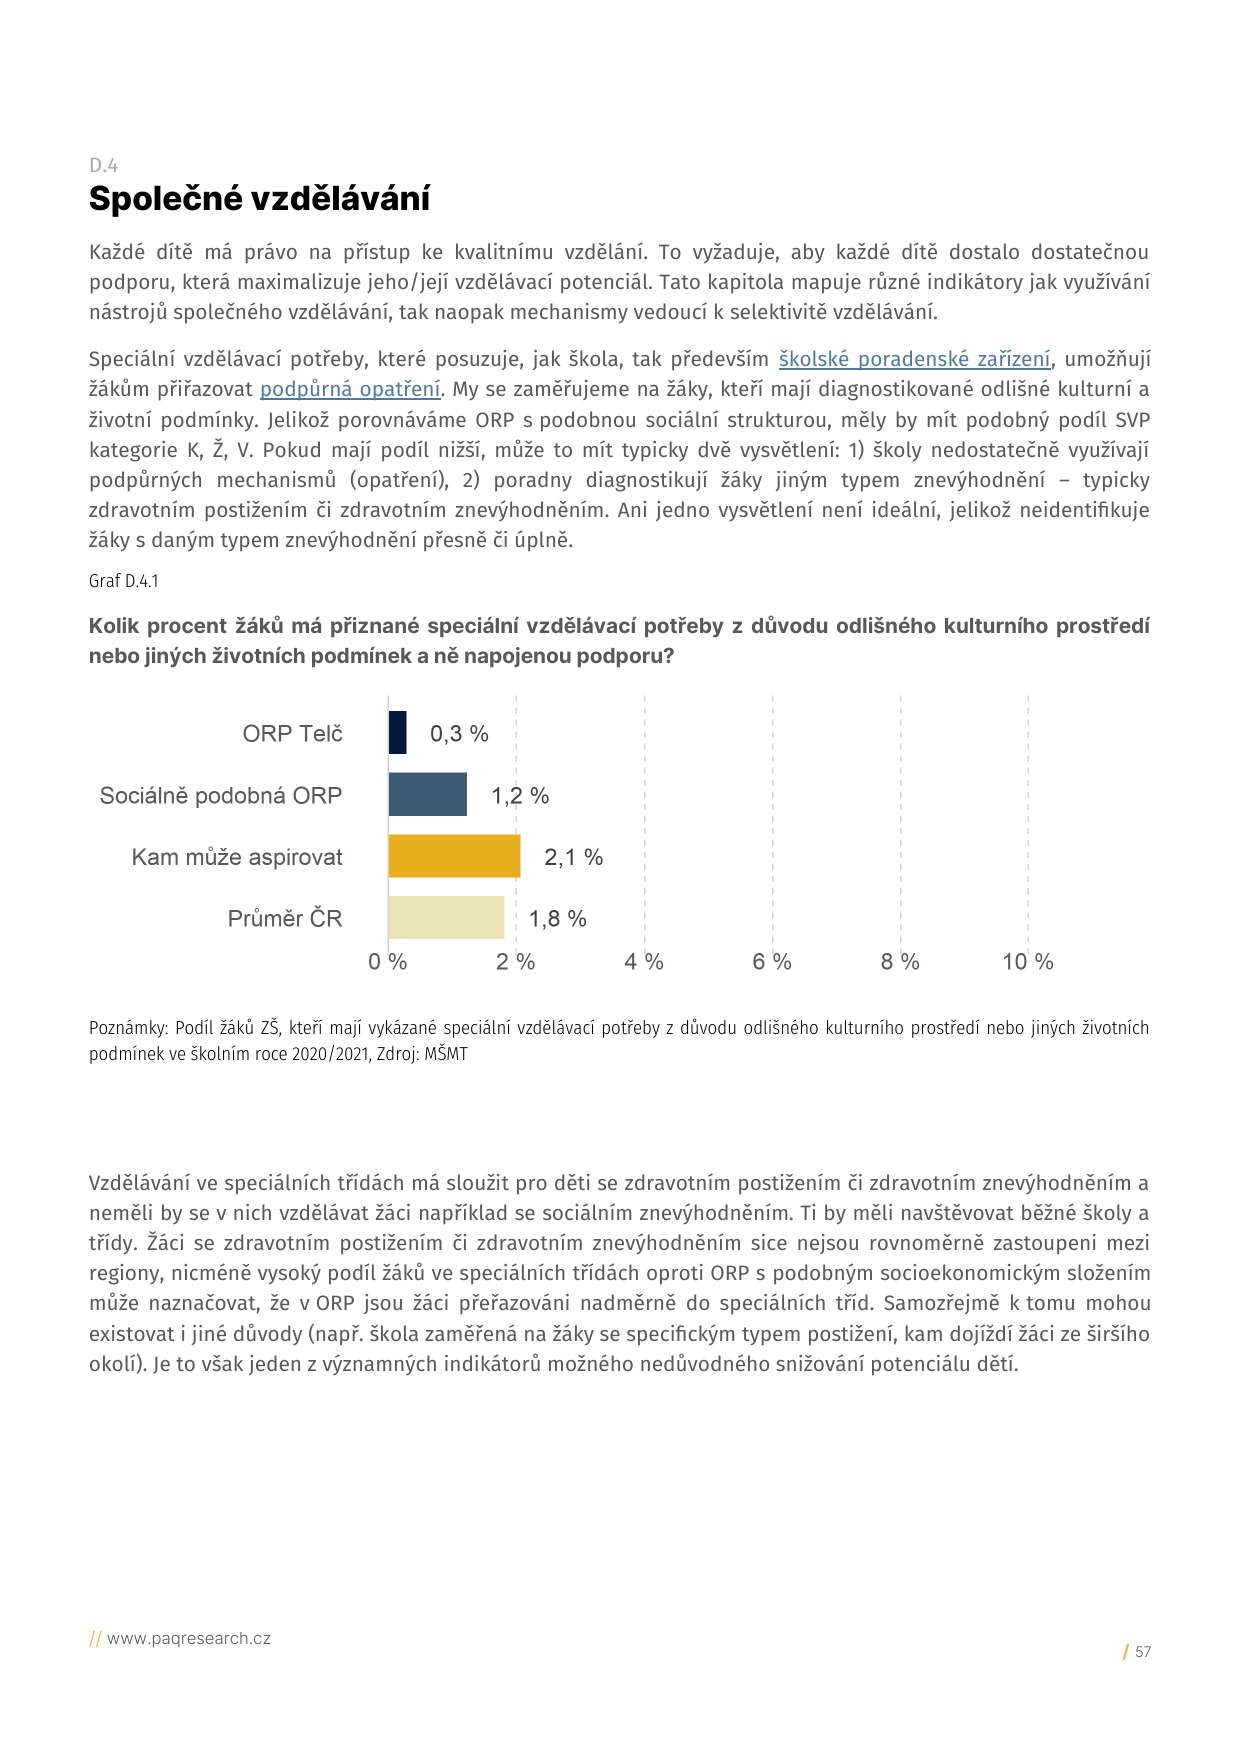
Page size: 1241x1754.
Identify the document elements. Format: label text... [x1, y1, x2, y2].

text Poznámky: Podíl žáků ZŠ, kteří mají vykázané speciální vzdělávací potřeby z důvodu odlišného kulturního prostředí nebo jiných životních podmínek ve školním roce 2020/2021, Zdroj: MŠMT [89, 1017, 1152, 1065]
text D.4 [89, 148, 1152, 178]
text Kolik procent žáků má přiznané speciální vzdělávací potřeby z důvodu odlišného kulturního prostředí nebo jiných životních podmínek a ně napojenou podporu? [89, 608, 1152, 669]
text Vzdělávání ve speciálních třídách má sloužit pro děti se zdravotním postižením či zdravotním znevýhodněním a neměli by se v nich vzdělávat žáci například se sociálním znevýhodněním. Ti by měli navštěvovat běžné školy a třídy. Žáci se zdravotním postižením či zdravotním znevýhodněním sice nejsou rovnoměrně zastoupeni mezi regiony, nicméně vysoký podíl žáků ve speciálních třídách oproti ORP s podobným socioekonomickým složením může naznačovat, že v ORP jsou žáci přeřazováni nadměrně do speciálních tříd. Samozřejmě k tomu mohou existovat i jiné důvody (např. škola zaměřená na žáky se specifickým typem postižení, kam dojíždí žáci ze širšího okolí). Je to však jeden z významných indikátorů možného nedůvodného snižování potenciálu dětí. [89, 1165, 1152, 1377]
text Speciální vzdělávací potřeby, které posuzuje, jak škola, tak především školské poradenské zařízení, umožňují žákům přiřazovat podpůrná opatření. My se zaměřujeme na žáky, kteří mají diagnostikované odlišné kulturní a životní podmínky. Jelikož porovnáváme ORP s podobnou sociální strukturou, měly by mít podobný podíl SVP kategorie K, Ž, V. Pokud mají podíl nižší, může to mít typicky dvě vysvětlení: 1) školy nedostatečně využívají podpůrných mechanismů (opatření), 2) poradny diagnostikují žáky jiným typem znevýhodnění – typicky zdravotním postižením či zdravotním znevýhodněním. Ani jedno vysvětlení není ideální, jelikož neidentifikuje žáky s daným typem znevýhodnění přesně či úplně. [89, 342, 1152, 553]
picture [88, 668, 1139, 1001]
subtitle Společné vzdělávání [89, 178, 1152, 218]
text Graf D.4.1 [89, 570, 1152, 593]
text Každé dítě má právo na přístup ke kvalitnímu vzdělání. To vyžaduje, aby každé dítě dostalo dostatečnou podporu, která maximalizuje jeho/její vzdělávací potenciál. Tato kapitola mapuje různé indikátory jak využívání nástrojů společného vzdělávání, tak naopak mechanismy vedoucí k selektivitě vzdělávání. [89, 235, 1152, 325]
